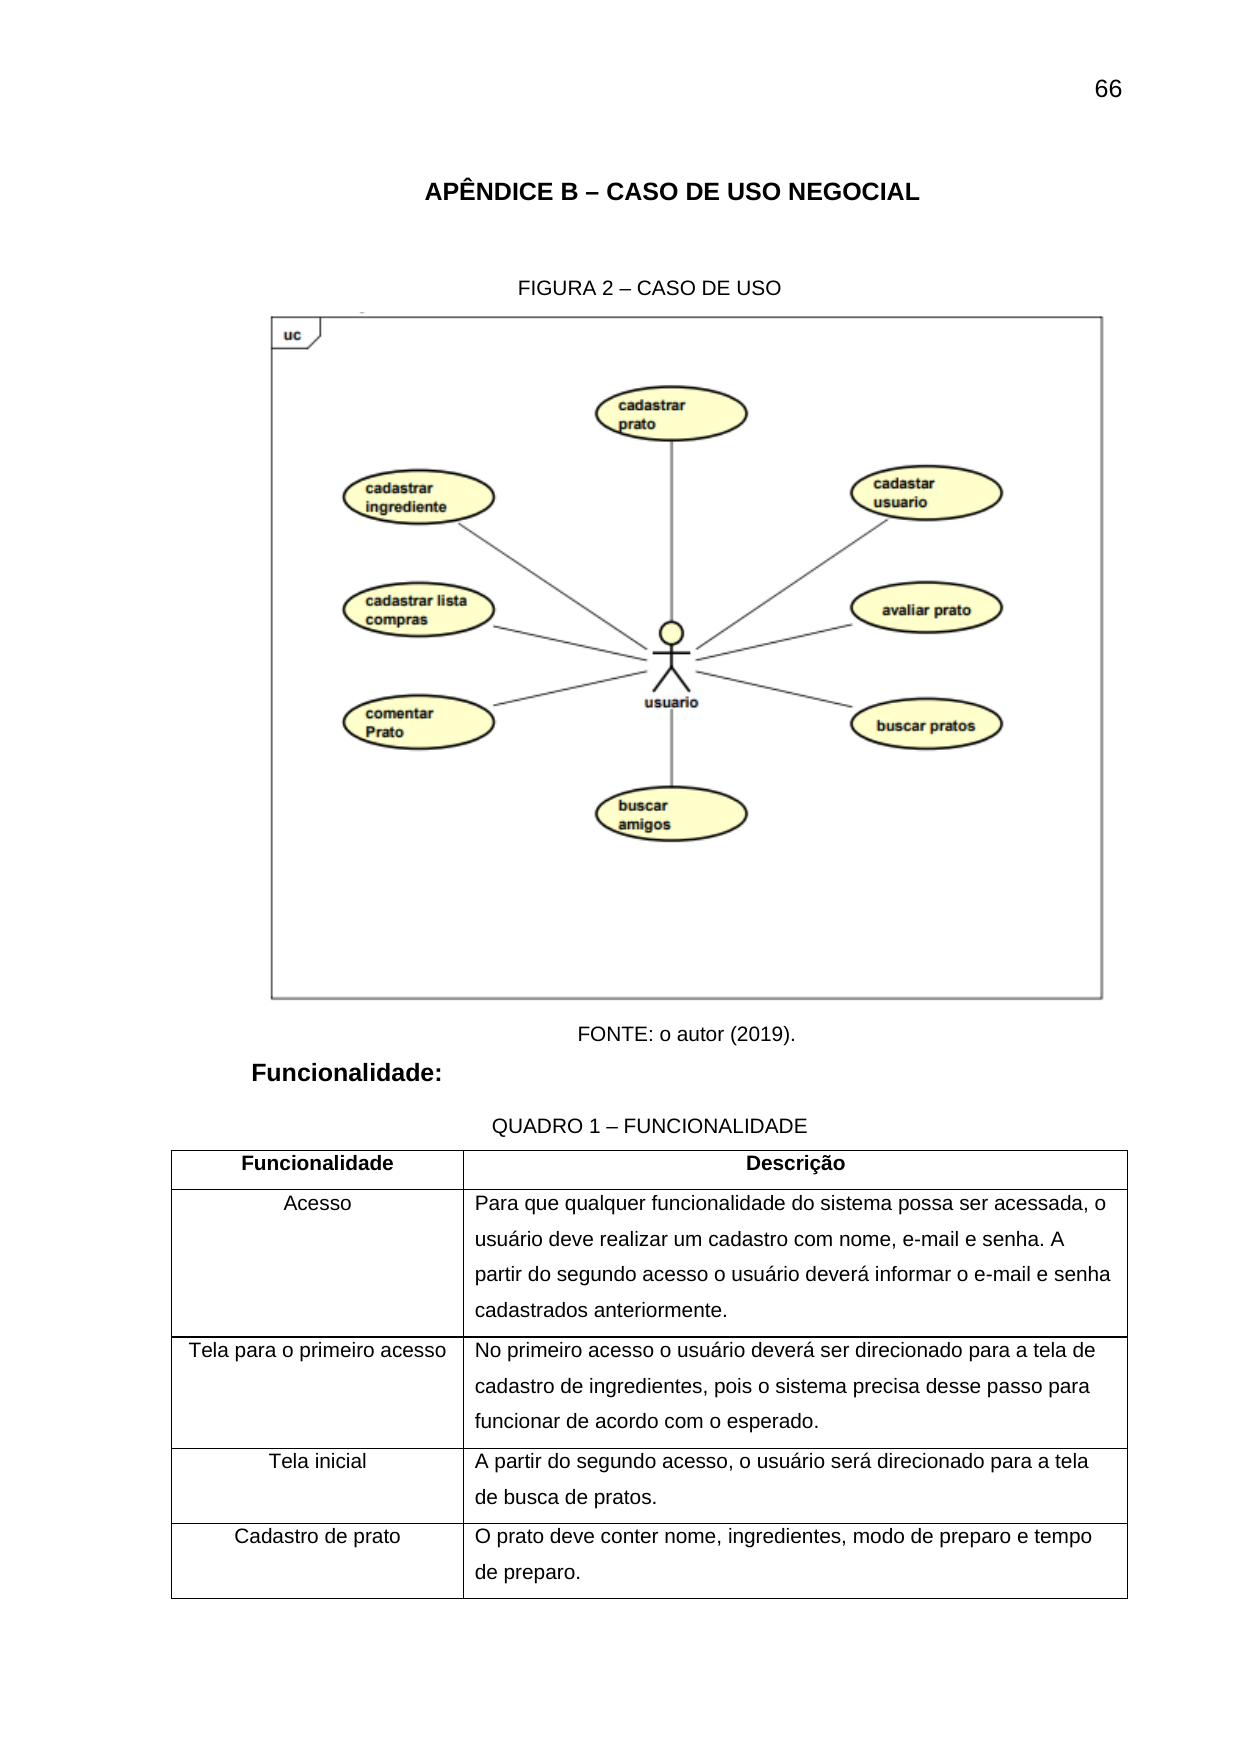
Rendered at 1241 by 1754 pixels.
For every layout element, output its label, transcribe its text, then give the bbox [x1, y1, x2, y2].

text APÊNDICE B – CASO DE USO NEGOCIAL [177, 177, 1122, 206]
text FIGURA 2 – CASO DE USO [177, 276, 1122, 300]
table_cell Cadastro de prato [172, 1524, 463, 1598]
table_cell A partir do segundo acesso, o usuário será direcionado para a tela de busca de pratos. [464, 1449, 1127, 1523]
table_header Funcionalidade [172, 1151, 463, 1189]
text QUADRO 1 – FUNCIONALIDADE [177, 1114, 1122, 1138]
table_header Descrição [464, 1151, 1127, 1189]
table_cell Para que qualquer funcionalidade do sistema possa ser acessada, o usuário deve realizar um cadastro com nome, e-mail e senha. A partir do segundo acesso o usuário deverá informar o e-mail e senha cadastrados anteriormente. [464, 1190, 1127, 1336]
table_cell Acesso [172, 1190, 463, 1336]
table_cell O prato deve conter nome, ingredientes, modo de preparo e tempo de preparo. [464, 1524, 1127, 1598]
table_cell Tela inicial [172, 1449, 463, 1523]
table_cell Tela para o primeiro acesso [172, 1338, 463, 1448]
table_cell No primeiro acesso o usuário deverá ser direcionado para a tela de cadastro de ingredientes, pois o sistema precisa desse passo para funcionar de acordo com o esperado. [464, 1338, 1127, 1448]
text FONTE: o autor (2019). [177, 1022, 1122, 1046]
picture [265, 312, 1113, 1008]
text Funcionalidade: [177, 1058, 1122, 1087]
